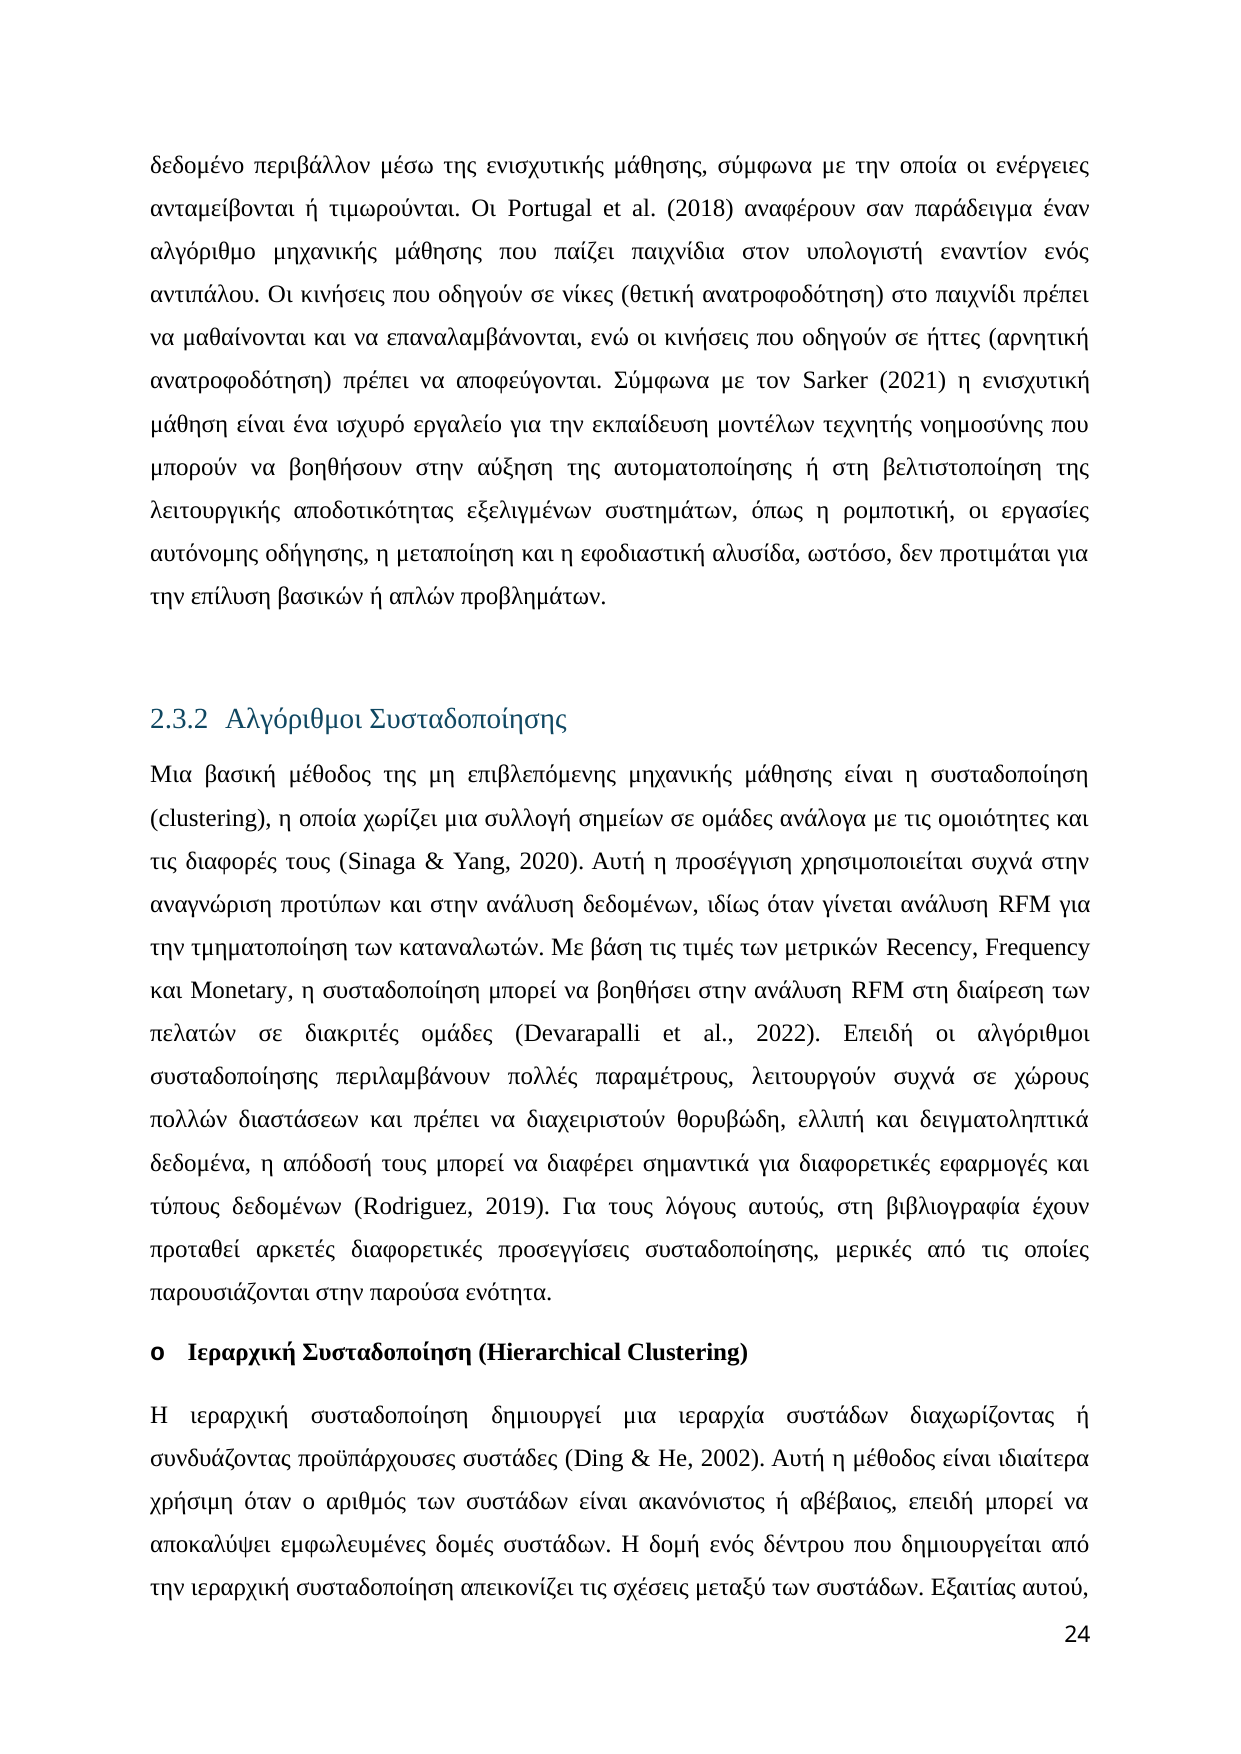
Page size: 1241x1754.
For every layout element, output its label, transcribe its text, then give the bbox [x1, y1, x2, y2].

text Μια βασική μέθοδος της μη επιβλεπόμενης μηχανικής μάθησης είναι η συσταδοποίηση (clustering), η οποία χωρίζει μια συλλογή σημείων σε ομάδες ανάλογα με τις ομοιότητες και τις διαφορές τους (Sinaga & Yang, 2020). Αυτή η προσέγγιση χρησιμοποιείται συχνά στην αναγνώριση προτύπων και στην ανάλυση δεδομένων, ιδίως όταν γίνεται ανάλυση RFM για την τμηματοποίηση των καταναλωτών. Με βάση τις τιμές των μετρικών Recency, Frequency και Monetary, η συσταδοποίηση μπορεί να βοηθήσει στην ανάλυση RFM στη διαίρεση των πελατών σε διακριτές ομάδες (Devarapalli et al., 2022). Επειδή οι αλγόριθμοι συσταδοποίησης περιλαμβάνουν πολλές παραμέτρους, λειτουργούν συχνά σε χώρους πολλών διαστάσεων και πρέπει να διαχειριστούν θορυβώδη, ελλιπή και δειγματοληπτικά δεδομένα, η απόδοσή τους μπορεί να διαφέρει σημαντικά για διαφορετικές εφαρμογές και τύπους δεδομένων (Rodriguez, 2019). Για τους λόγους αυτούς, στη βιβλιογραφία έχουν προταθεί αρκετές διαφορετικές προσεγγίσεις συσταδοποίησης, μερικές από τις οποίες παρουσιάζονται στην παρούσα ενότητα. [150, 759, 1090, 1306]
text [150, 150, 1090, 610]
subtitle Αλγόριθμοι Συσταδοποίησης [150, 701, 1090, 734]
list Ιεραρχική Συσταδοποίηση (Hierarchical Clustering) [150, 1337, 1090, 1368]
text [150, 1400, 1090, 1601]
